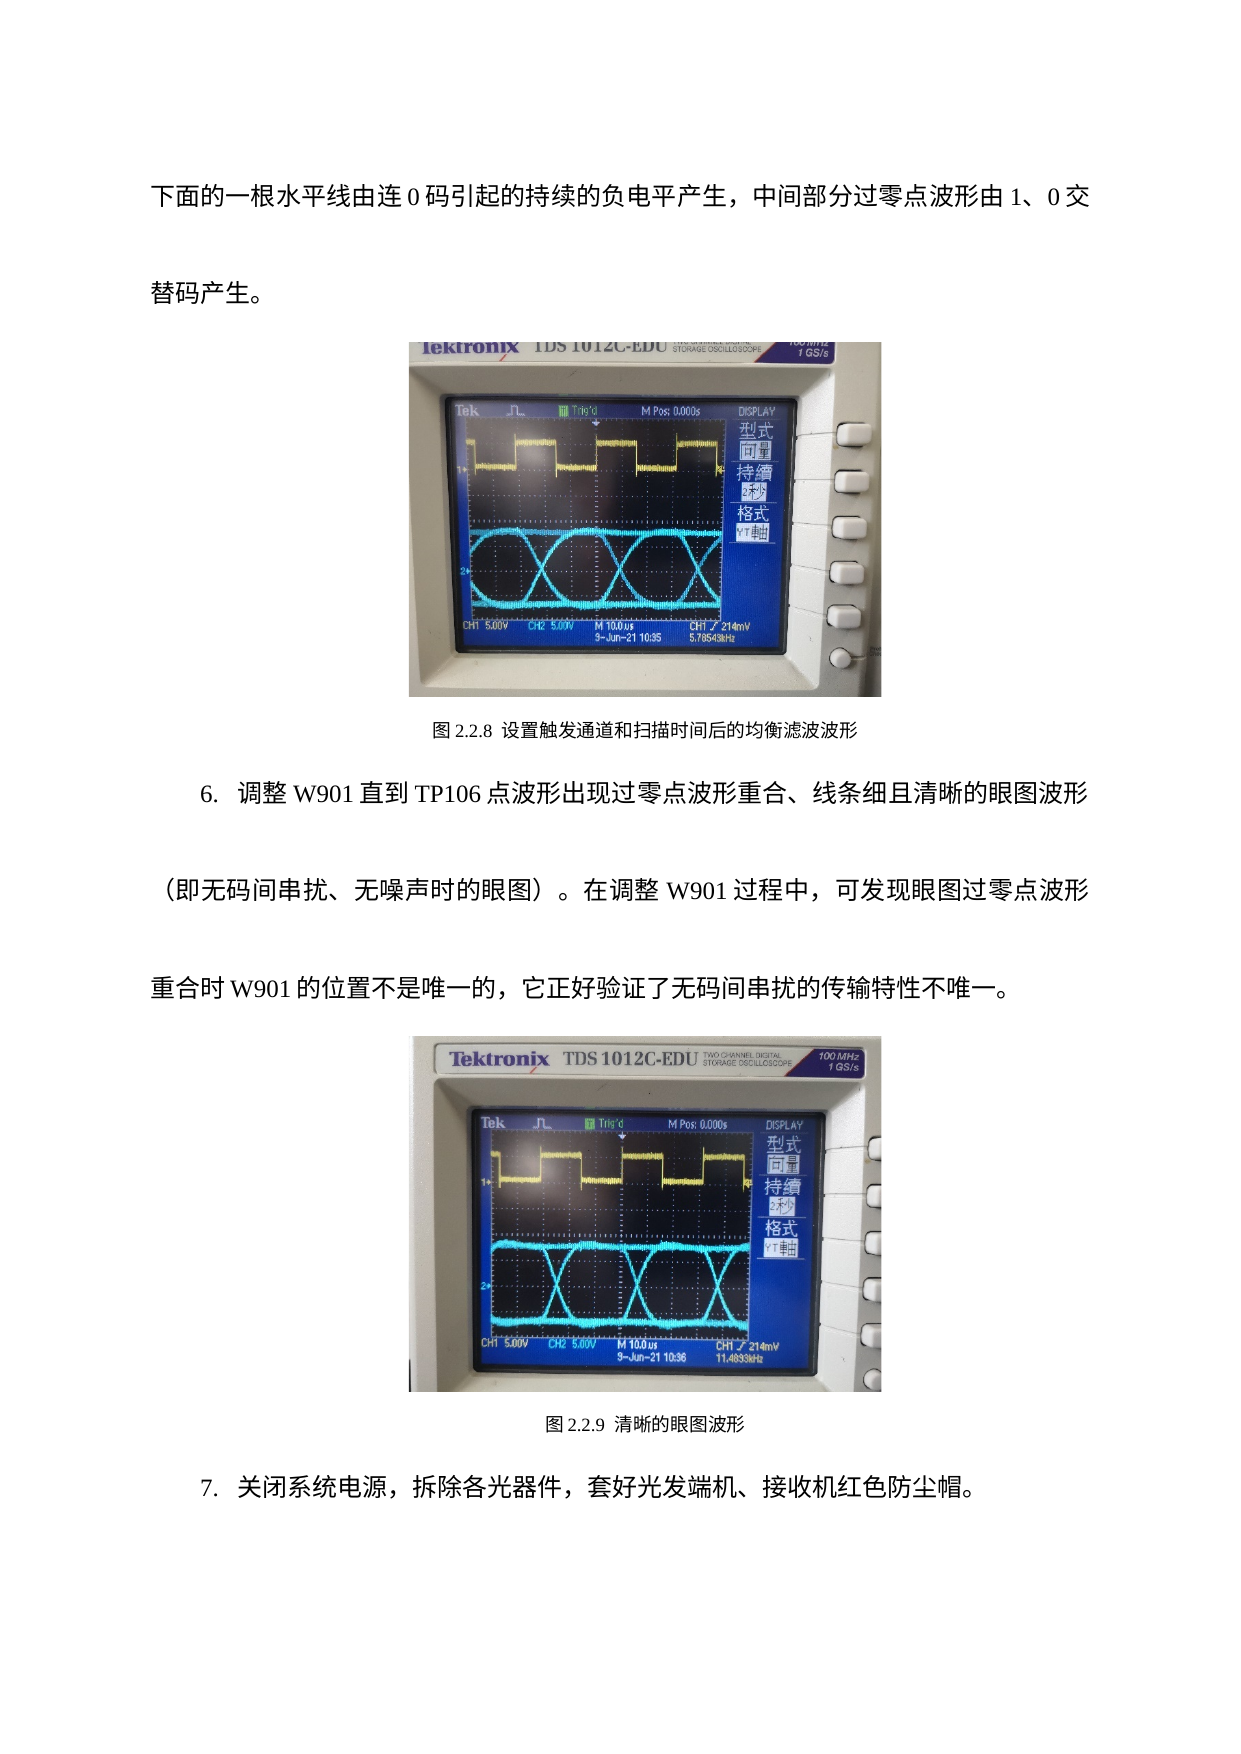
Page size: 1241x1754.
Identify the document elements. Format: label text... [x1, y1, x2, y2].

picture [408, 1036, 882, 1392]
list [150, 162, 1090, 324]
list 关闭系统电源，拆除各光器件，套好光发端机、接收机红色防尘帽。 [150, 1453, 1090, 1518]
list 调整W901直到TP106点波形出现过零点波形重合、线条细且清晰的眼图波形（即无码间串扰、无噪声时的眼图）。在调整W901过程中，可发现眼图过零点波形重合时W901的位置不是唯一的，它正好验证了无码间串扰的传输特性不唯一。 [150, 759, 1090, 1019]
picture [408, 342, 882, 697]
list 图2.2.9 清晰的眼图波形 [200, 1407, 1090, 1439]
list 图2.2.8 设置触发通道和扫描时间后的均衡滤波波形 [200, 713, 1090, 745]
